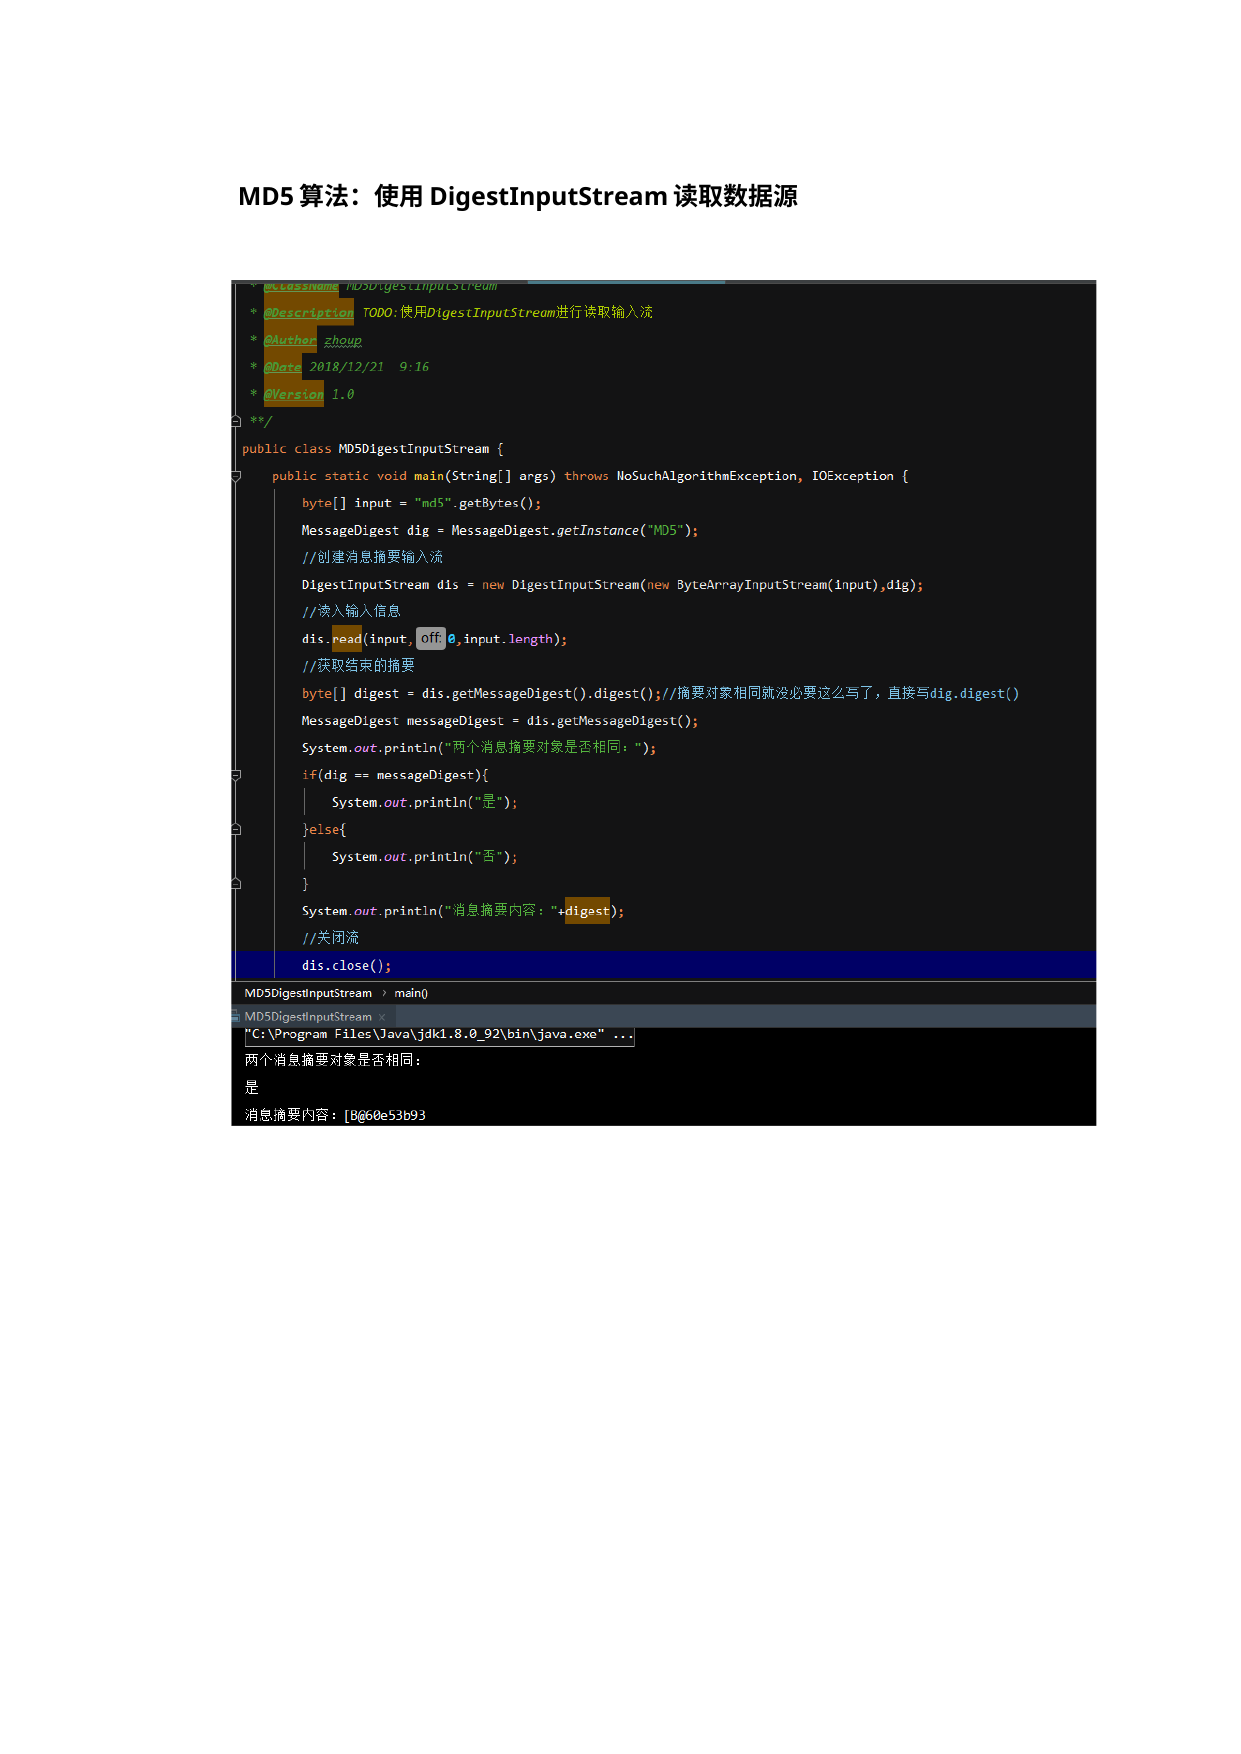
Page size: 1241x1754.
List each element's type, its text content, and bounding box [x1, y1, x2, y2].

picture [231, 280, 1097, 1126]
subtitle MD5算法：使用DigestInputStream读取数据源 [187, 162, 1053, 227]
